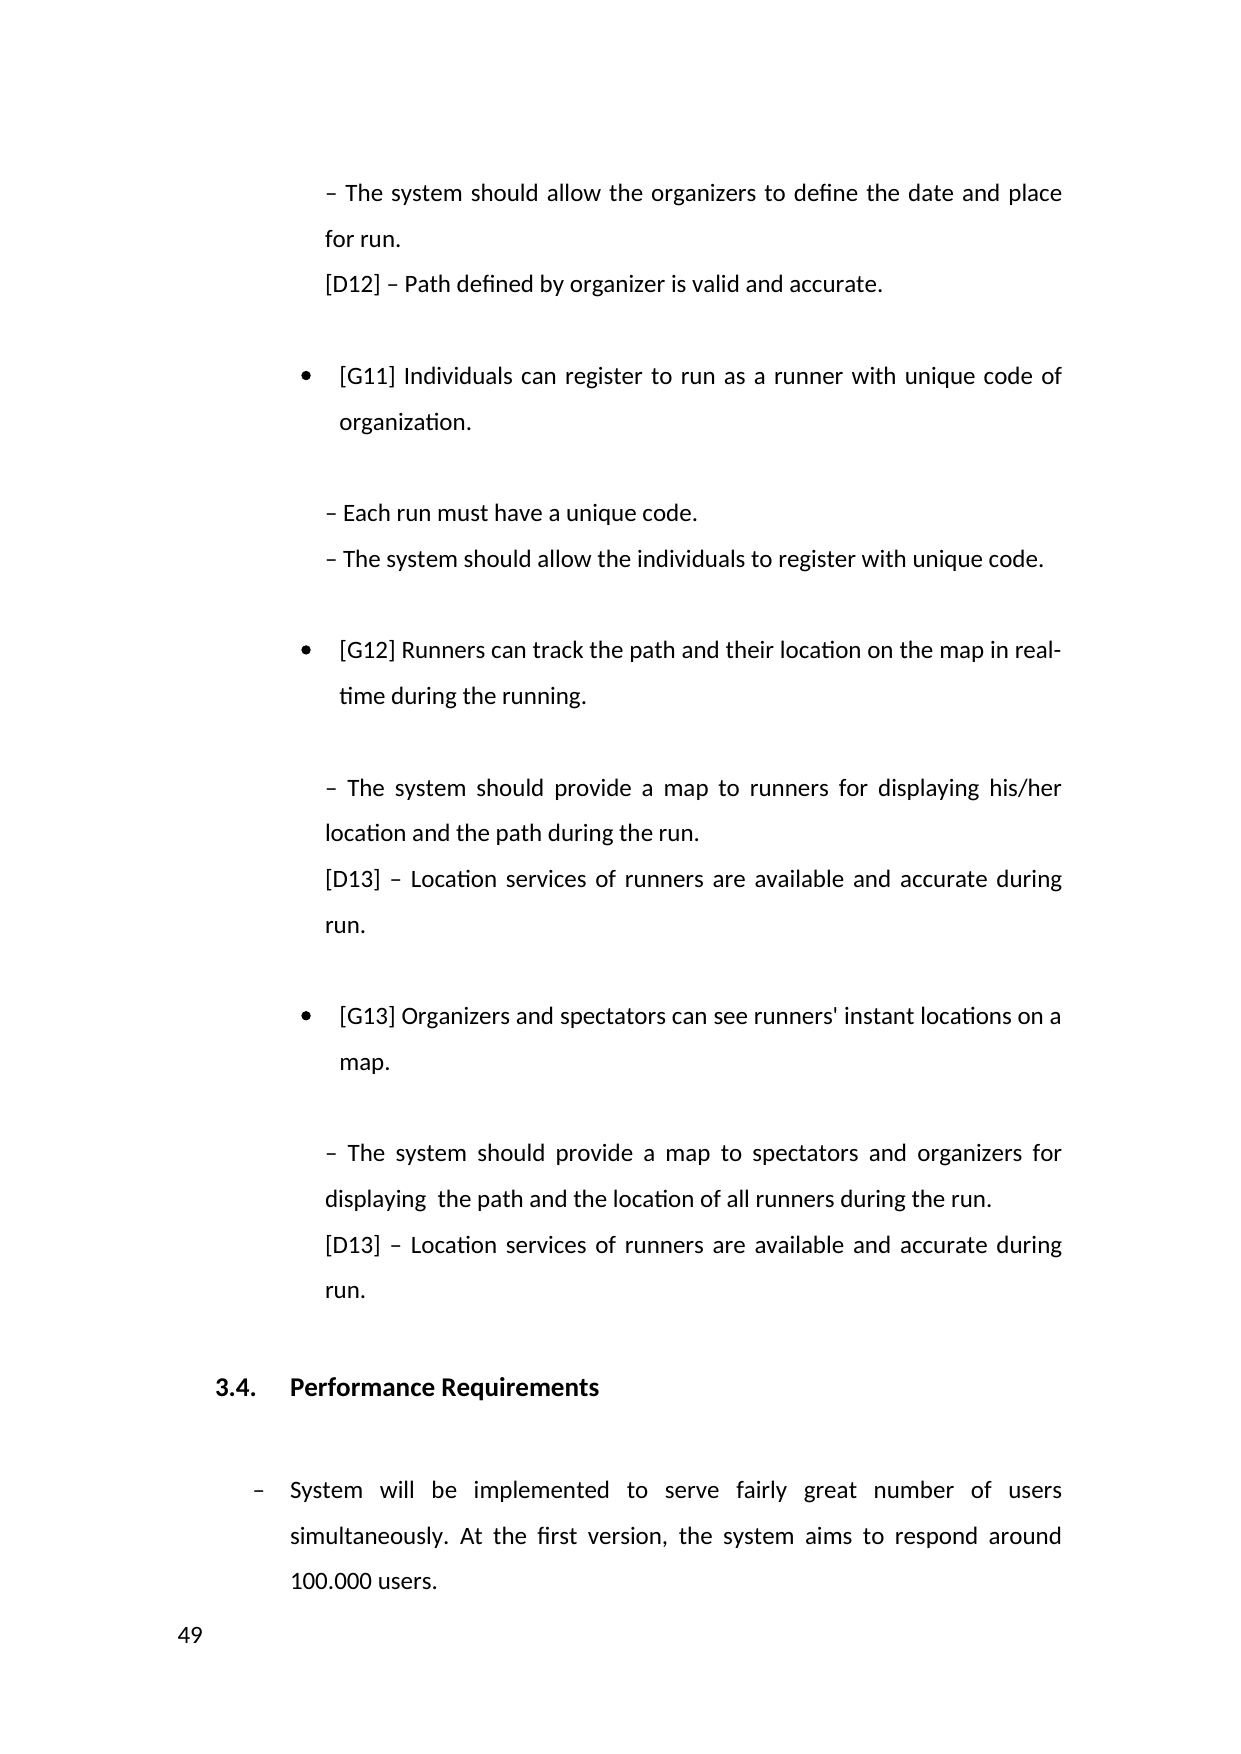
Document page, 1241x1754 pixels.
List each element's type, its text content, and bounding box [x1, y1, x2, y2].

list – The system should allow the individuals to register with unique code. [325, 543, 1063, 573]
list – The system should provide a map to spectators and organizers for displaying the path and the location of all runners during the run. [325, 1137, 1063, 1214]
list [G11] Individuals can register to run as a runner with unique code of organization. [302, 360, 1063, 436]
list [D13] – Location services of runners are available and accurate during run. [325, 1229, 1063, 1305]
subtitle Performance Requirements [215, 1370, 1063, 1403]
list – The system should allow the organizers to define the date and place for run. [325, 177, 1063, 253]
list – Each run must have a unique code. [288, 497, 1063, 528]
list System will be implemented to serve fairly great number of users simultaneously. At the first version, the system aims to respond around 100.000 users. [252, 1474, 1063, 1596]
list – The system should provide a map to runners for displaying his/her location and the path during the run. [325, 772, 1063, 848]
list [G13] Organizers and spectators can see runners' instant locations on a map. [302, 1000, 1063, 1077]
list [D13] – Location services of runners are available and accurate during run. [325, 863, 1063, 939]
list [G12] Runners can track the path and their location on the map in real-time during the running. [302, 634, 1063, 711]
list [D12] – Path defined by organizer is valid and accurate. [288, 269, 1063, 299]
